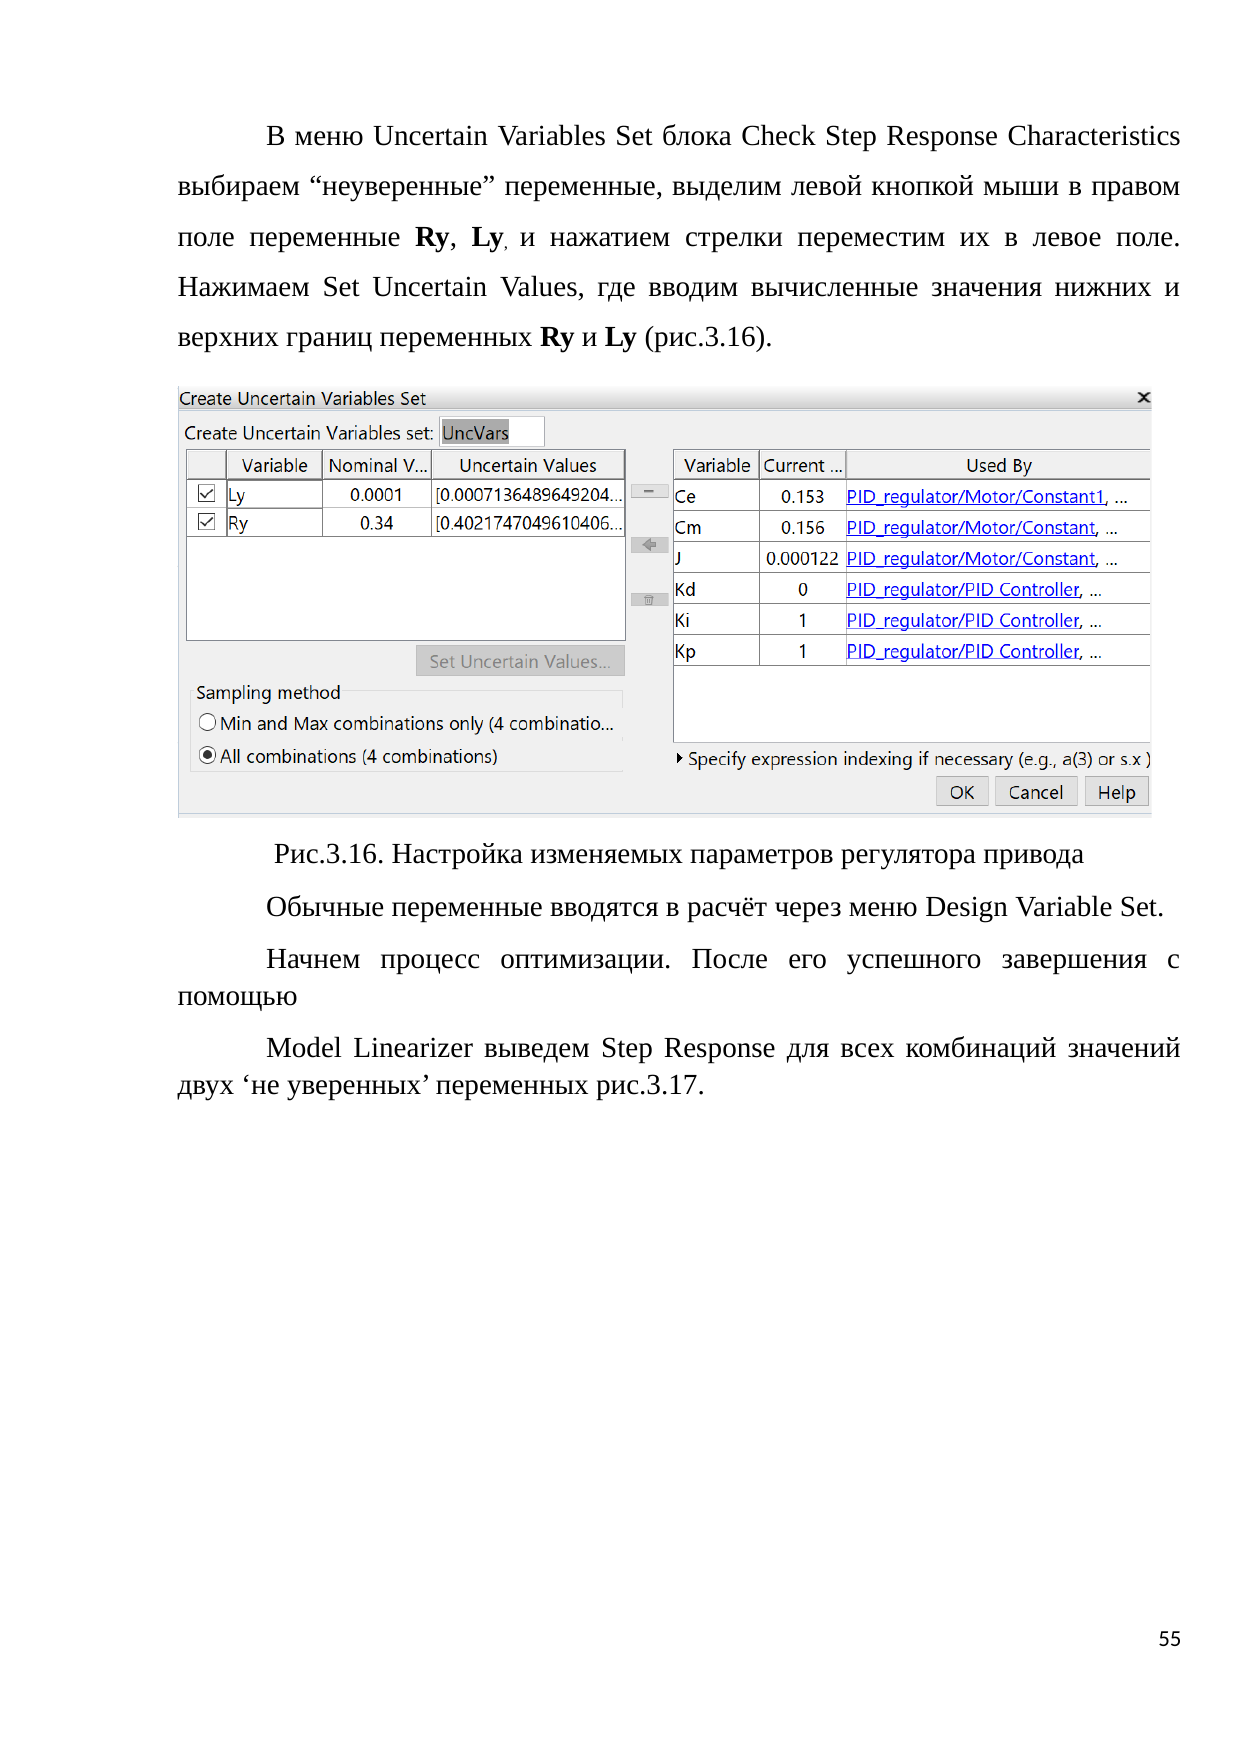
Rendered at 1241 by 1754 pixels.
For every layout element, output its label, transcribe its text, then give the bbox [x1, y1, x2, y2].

text Начнем процесс оптимизации. После его успешного завершения с помощью [177, 942, 1181, 1011]
text Обычные переменные вводятся в расчёт через меню Design Variable Set. [177, 889, 1181, 922]
text Model Linearizer выведем Step Response для всех комбинаций значений двух ‘не уверенных’ переменных рис.3.17. [177, 1031, 1181, 1100]
text Рис.3.16. Настройка изменяемых параметров регулятора привода [177, 836, 1181, 869]
picture [177, 386, 1152, 818]
text В меню Uncertain Variables Set блока Check Step Response Characteristics выбираем “неуверенные” переменные, выделим левой кнопкой мыши в правом поле переменные Ry, Ly, и нажатием стрелки переместим их в левое поле. Нажимаем Set Uncertain Values, где вводим вычисленные значения нижних и верхних границ переменных Ry и Ly (рис.3.16). [177, 118, 1181, 353]
